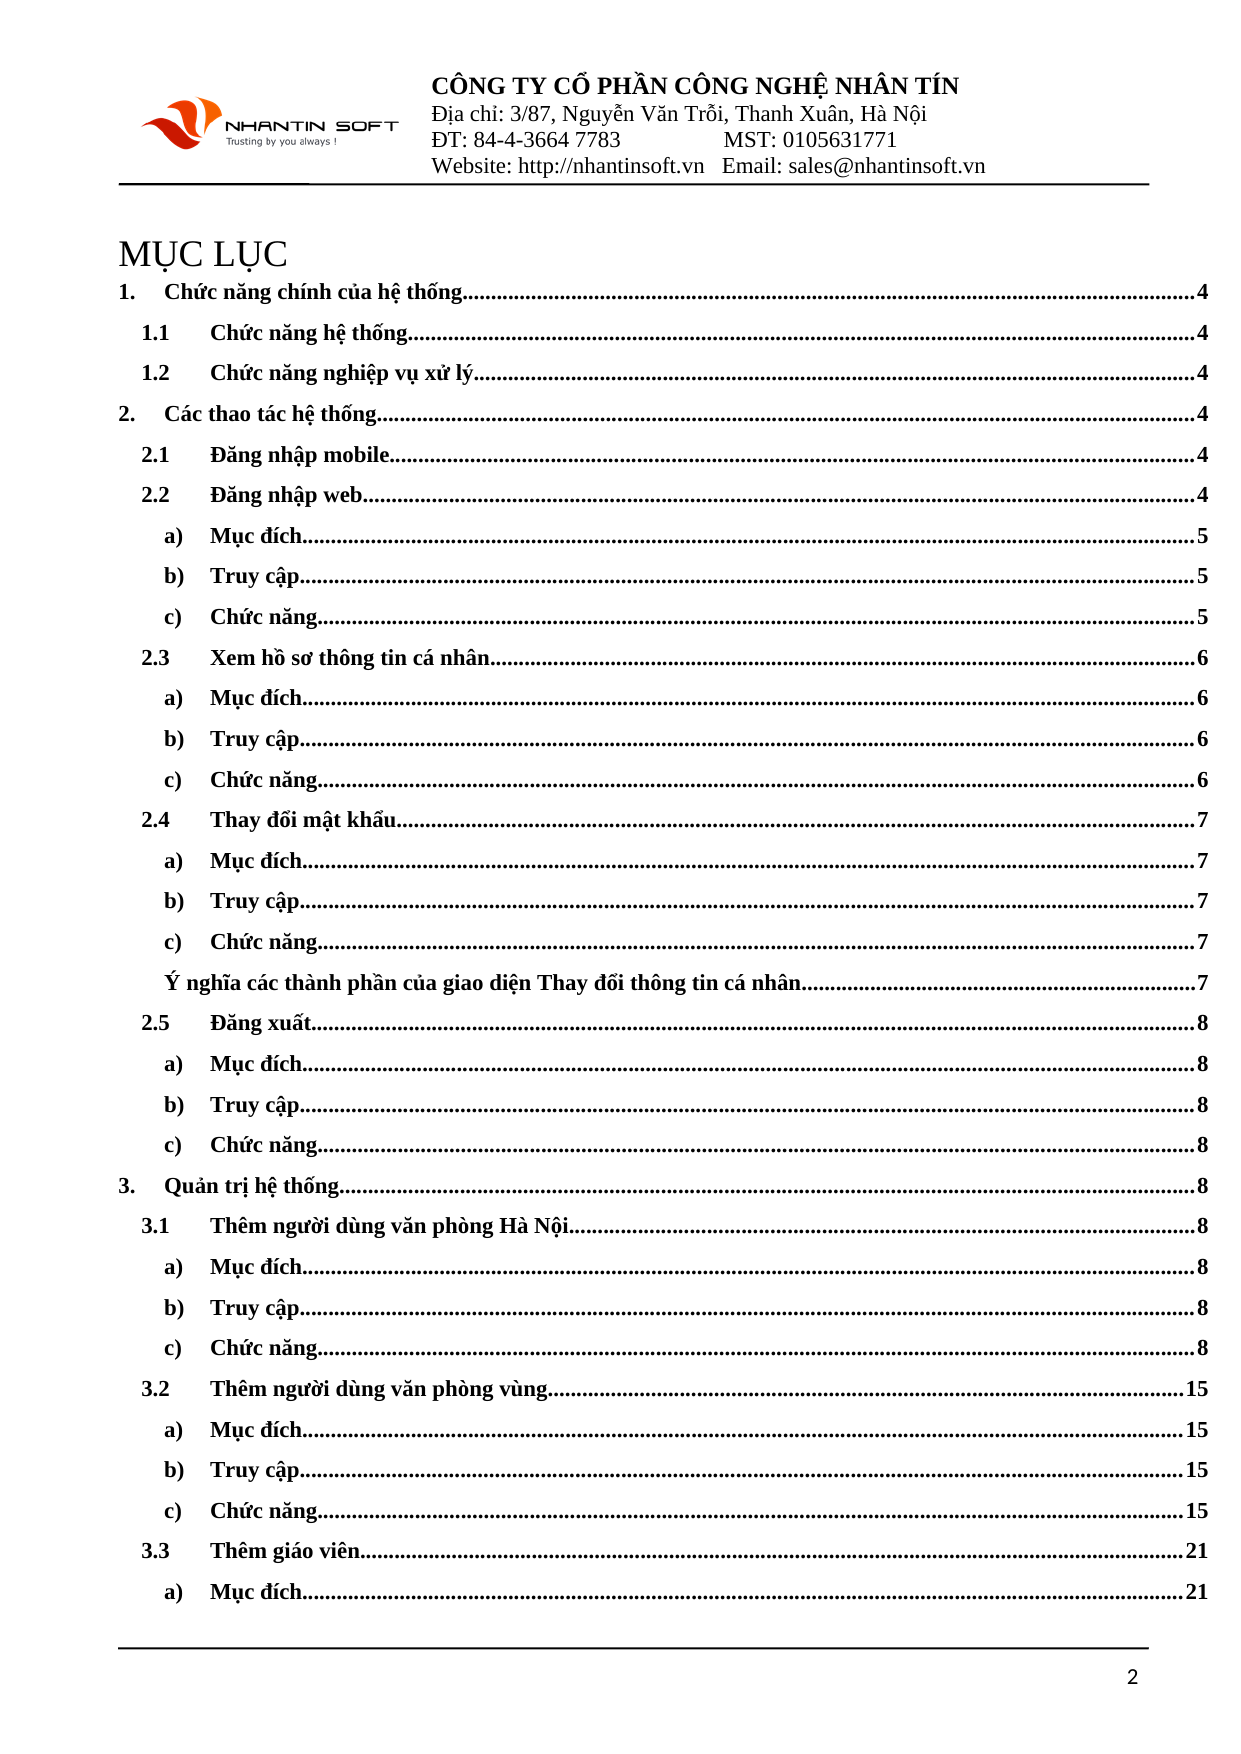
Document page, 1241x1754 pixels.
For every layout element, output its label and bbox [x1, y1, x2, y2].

picture [129, 70, 409, 176]
